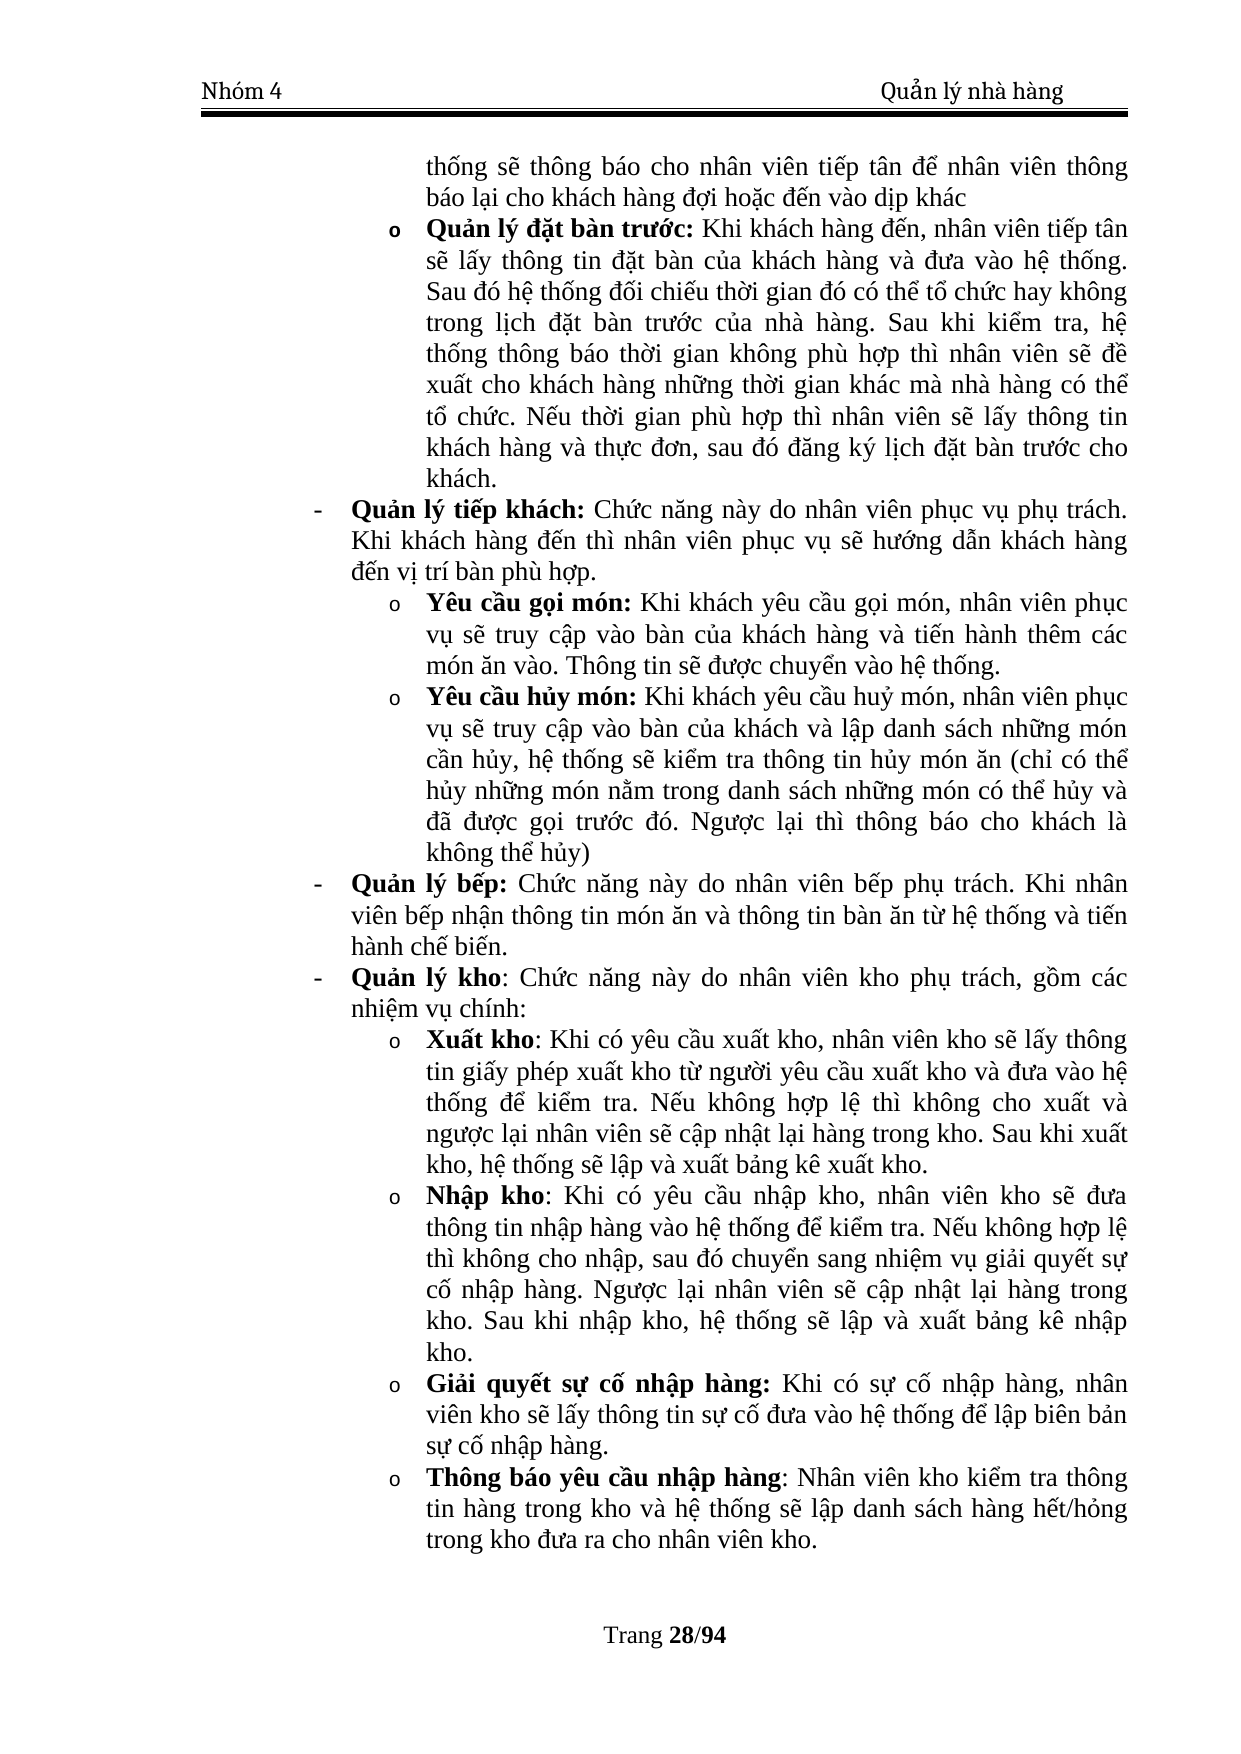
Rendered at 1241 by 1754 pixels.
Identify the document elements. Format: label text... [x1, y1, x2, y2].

list Giải quyết sự cố nhập hàng: Khi có sự cố nhập hàng, nhân viên kho sẽ lấy thông tin sự cố đưa vào hệ thống để lập biên bản sự cố nhập hàng. [388, 1367, 1128, 1461]
list Yêu cầu gọi món: Khi khách yêu cầu gọi món, nhân viên phục vụ sẽ truy cập vào bàn của khách hàng và tiến hành thêm các món ăn vào. Thông tin sẽ được chuyển vào hệ thống. [388, 586, 1128, 680]
list Thông báo yêu cầu nhập hàng: Nhân viên kho kiểm tra thông tin hàng trong kho và hệ thống sẽ lập danh sách hàng hết/hỏng trong kho đưa ra cho nhân viên kho. [388, 1461, 1128, 1554]
list Xuất kho: Khi có yêu cầu xuất kho, nhân viên kho sẽ lấy thông tin giấy phép xuất kho từ người yêu cầu xuất kho và đưa vào hệ thống để kiểm tra. Nếu không hợp lệ thì không cho xuất và ngược lại nhân viên sẽ cập nhật lại hàng trong kho. Sau khi xuất kho, hệ thống sẽ lập và xuất bảng kê xuất kho. [388, 1023, 1128, 1179]
list Quản lý bếp: Chức năng này do nhân viên bếp phụ trách. Khi nhân viên bếp nhận thông tin món ăn và thông tin bàn ăn từ hệ thống và tiến hành chế biến. [313, 868, 1128, 961]
list Quản lý kho: Chức năng này do nhân viên kho phụ trách, gồm các nhiệm vụ chính: [313, 961, 1128, 1023]
list Yêu cầu hủy món: Khi khách yêu cầu huỷ món, nhân viên phục vụ sẽ truy cập vào bàn của khách và lập danh sách những món cần hủy, hệ thống sẽ kiểm tra thông tin hủy món ăn (chỉ có thể hủy những món nằm trong danh sách những món có thể hủy và đã được gọi trước đó. Ngược lại thì thông báo cho khách là không thể hủy) [388, 680, 1128, 868]
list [388, 150, 1128, 212]
list Quản lý đặt bàn trước: Khi khách hàng đến, nhân viên tiếp tân sẽ lấy thông tin đặt bàn của khách hàng và đưa vào hệ thống. Sau đó hệ thống đối chiếu thời gian đó có thể tổ chức hay không trong lịch đặt bàn trước của nhà hàng. Sau khi kiểm tra, hệ thống thông báo thời gian không phù hợp thì nhân viên sẽ đề xuất cho khách hàng những thời gian khác mà nhà hàng có thể tổ chức. Nếu thời gian phù hợp thì nhân viên sẽ lấy thông tin khách hàng và thực đơn, sau đó đăng ký lịch đặt bàn trước cho khách. [388, 212, 1128, 493]
list Nhập kho: Khi có yêu cầu nhập kho, nhân viên kho sẽ đưa thông tin nhập hàng vào hệ thống để kiểm tra. Nếu không hợp lệ thì không cho nhập, sau đó chuyển sang nhiệm vụ giải quyết sự cố nhập hàng. Ngược lại nhân viên sẽ cập nhật lại hàng trong kho. Sau khi nhập kho, hệ thống sẽ lập và xuất bảng kê nhập kho. [388, 1179, 1128, 1367]
list Quản lý tiếp khách: Chức năng này do nhân viên phục vụ phụ trách. Khi khách hàng đến thì nhân viên phục vụ sẽ hướng dẫn khách hàng đến vị trí bàn phù hợp. [313, 493, 1128, 586]
